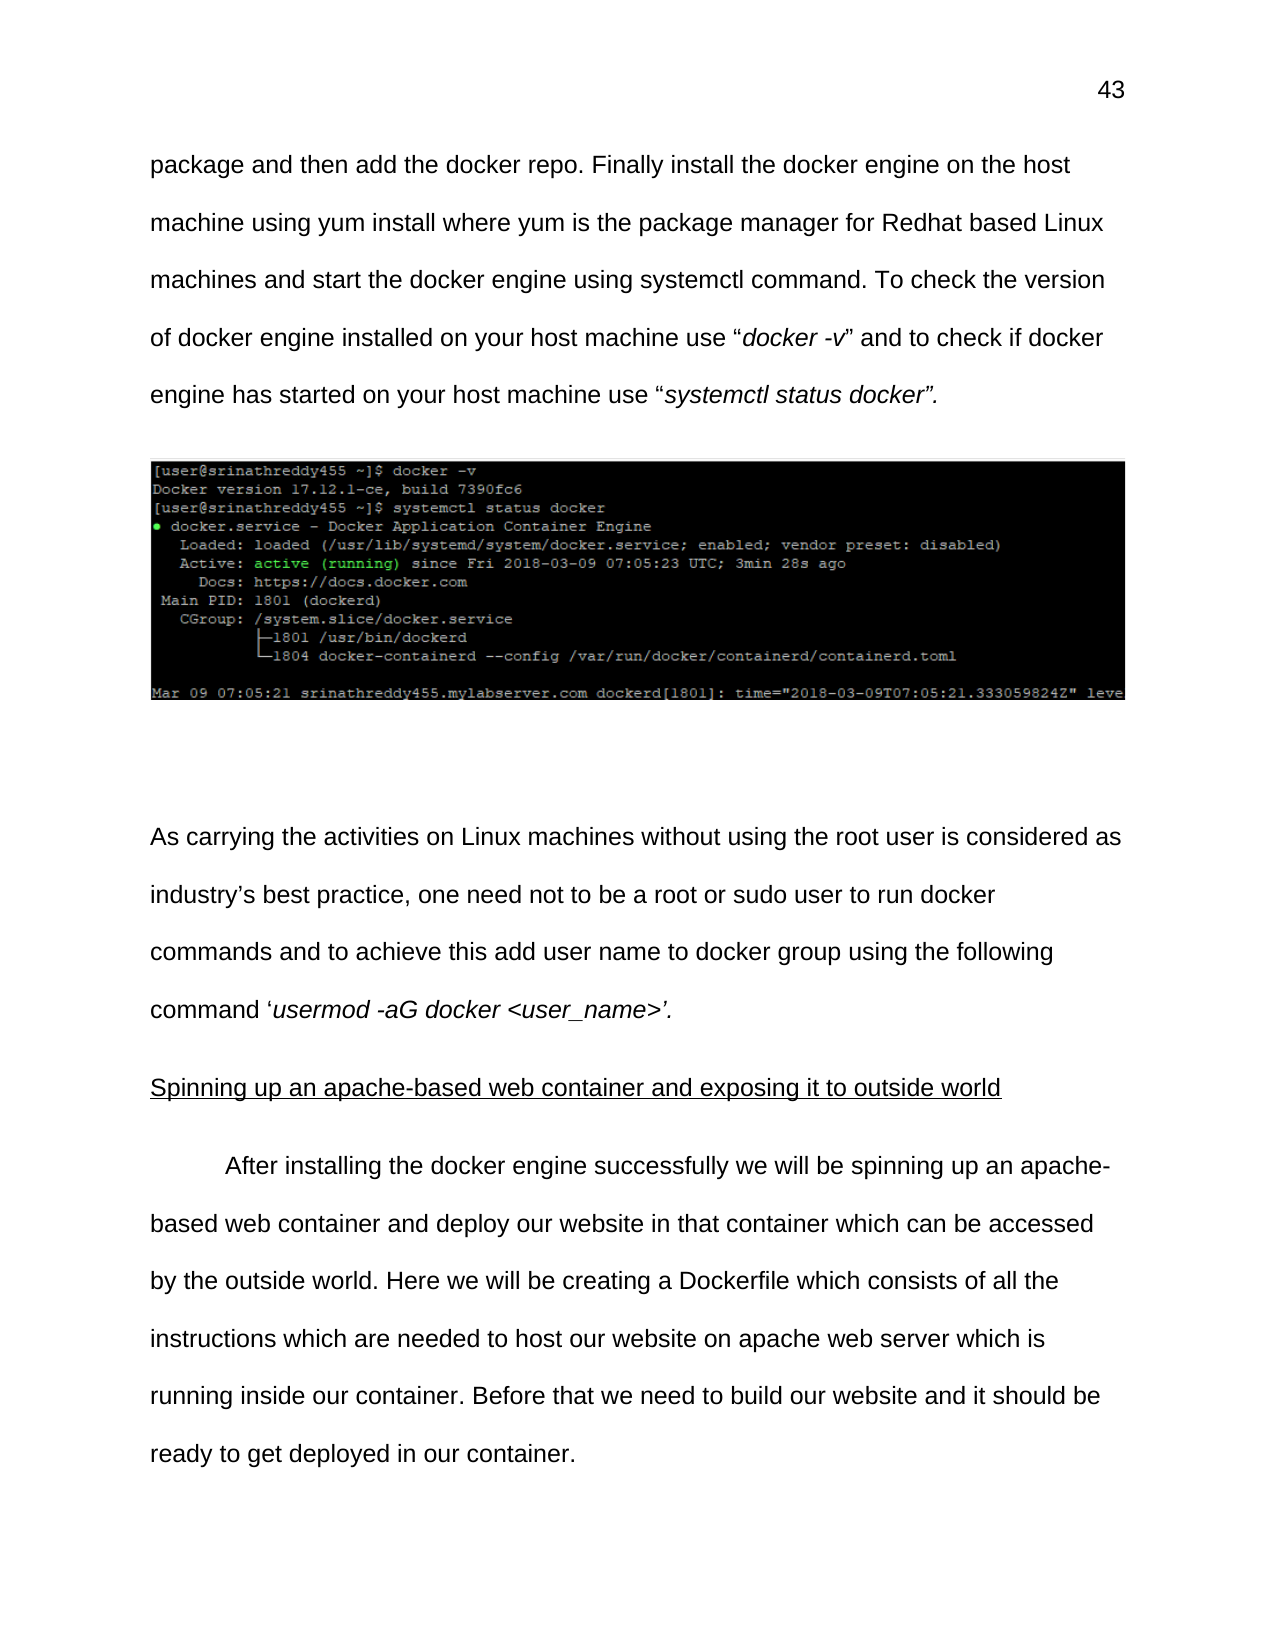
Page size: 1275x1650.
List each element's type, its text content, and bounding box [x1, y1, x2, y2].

text As carrying the activities on Linux machines without using the root user is considered as industry’s best practice, one need not to be a root or sudo user to run docker commands and to achieve this add user name to docker group using the following command ‘usermod -aG docker <user_name>’. [150, 822, 1125, 1023]
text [150, 150, 1125, 409]
picture [150, 458, 1125, 700]
text Spinning up an apache-based web container and exposing it to outside world [150, 1073, 1125, 1102]
text After installing the docker engine successfully we will be spinning up an apache-based web container and deploy our website in that container which can be accessed by the outside world. Here we will be creating a Dockerfile which consists of all the instructions which are needed to host our website on apache web server which is running inside our container. Before that we need to build our website and it should be ready to get deployed in our container. [150, 1151, 1125, 1468]
